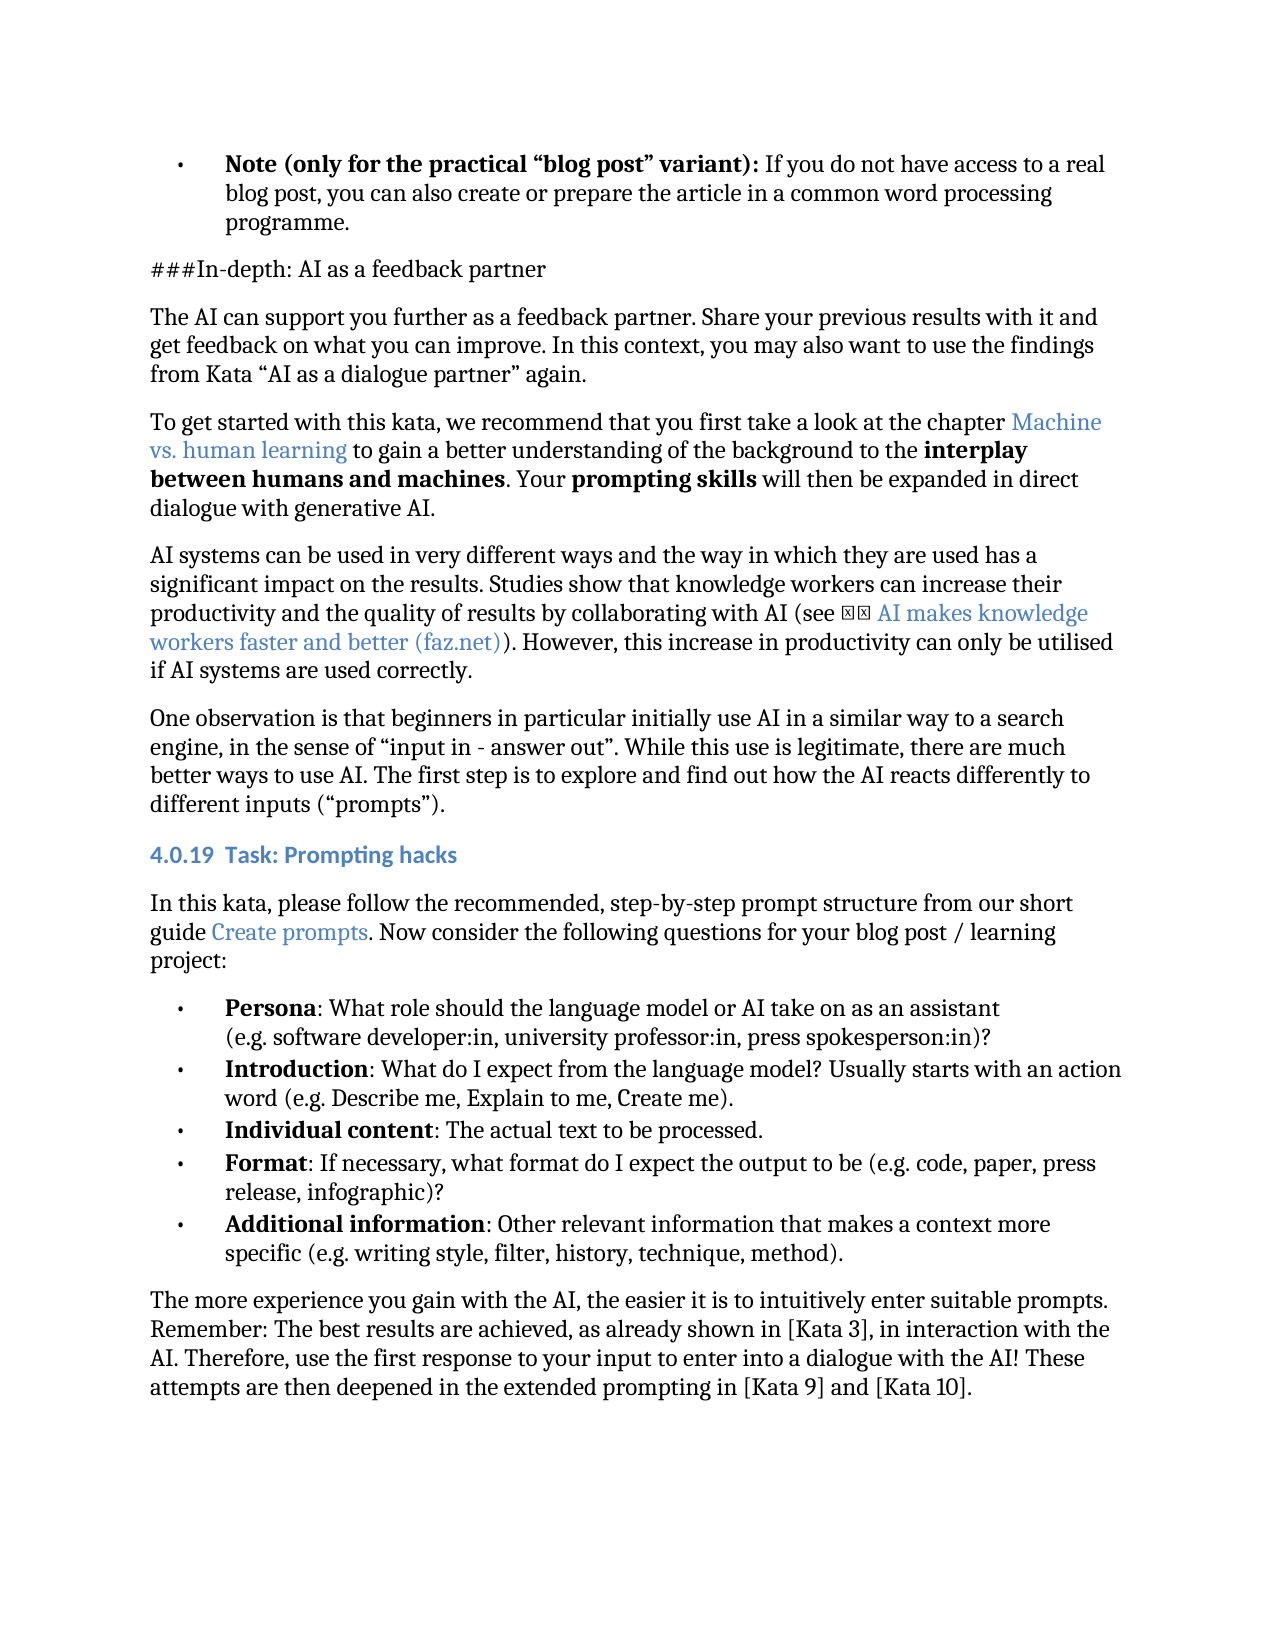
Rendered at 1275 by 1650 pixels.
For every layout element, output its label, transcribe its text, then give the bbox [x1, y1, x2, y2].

text To get started with this kata, we recommend that you first take a look at the chapter Machine vs. human learning to gain a better understanding of the background to the interplay between humans and machines. Your prompting skills will then be expanded in direct dialogue with generative AI. [150, 407, 1125, 522]
text The AI can support you further as a feedback partner. Share your previous results with it and get feedback on what you can improve. In this context, you may also want to use the findings from Kata “AI as a dialogue partner” again. [150, 302, 1125, 389]
list Additional information: Other relevant information that makes a context more specific (e.g. writing style, filter, history, technique, method). [175, 1210, 1125, 1268]
list Persona: What role should the language model or AI take on as an assistant (e.g. software developer:in, university professor:in, press spokesperson:in)? [175, 994, 1125, 1051]
list Individual content: The actual text to be processed. [175, 1116, 1125, 1145]
list Format: If necessary, what format do I expect the output to be (e.g. code, paper, press release, infographic)? [175, 1149, 1125, 1206]
text AI systems can be used in very different ways and the way in which they are used has a significant impact on the results. Studies show that knowledge workers can increase their productivity and the quality of results by collaborating with AI (see 🇩🇪 AI makes knowledge workers faster and better (faz.net)). However, this increase in productivity can only be utilised if AI systems are used correctly. [150, 541, 1125, 685]
list Introduction: What do I expect from the language model? Usually starts with an action word (e.g. Describe me, Explain to me, Create me). [175, 1055, 1125, 1113]
list Note (only for the practical “blog post” variant): If you do not have access to a real blog post, you can also create or prepare the article in a common word processing programme. [175, 150, 1125, 236]
text One observation is that beginners in particular initially use AI in a similar way to a search engine, in the sense of “input in - answer out”. While this use is legitimate, there are much better ways to use AI. The first step is to explore and find out how the AI reacts differently to different inputs (“prompts”). [150, 704, 1125, 819]
subtitle 4.0.19 Task: Prompting hacks [150, 839, 1125, 870]
text The more experience you gain with the AI, the easier it is to intuitively enter suitable prompts. Remember: The best results are achieved, as already shown in [Kata 3], in interaction with the AI. Therefore, use the first response to your input to enter into a dialogue with the AI! These attempts are then deepened in the extended prompting in [Kata 9] and [Kata 10]. [150, 1286, 1125, 1401]
text ###In-depth: AI as a feedback partner [150, 255, 1125, 284]
text In this kata, please follow the recommended, step-by-step prompt structure from our short guide Create prompts. Now consider the following questions for your blog post / learning project: [150, 889, 1125, 975]
